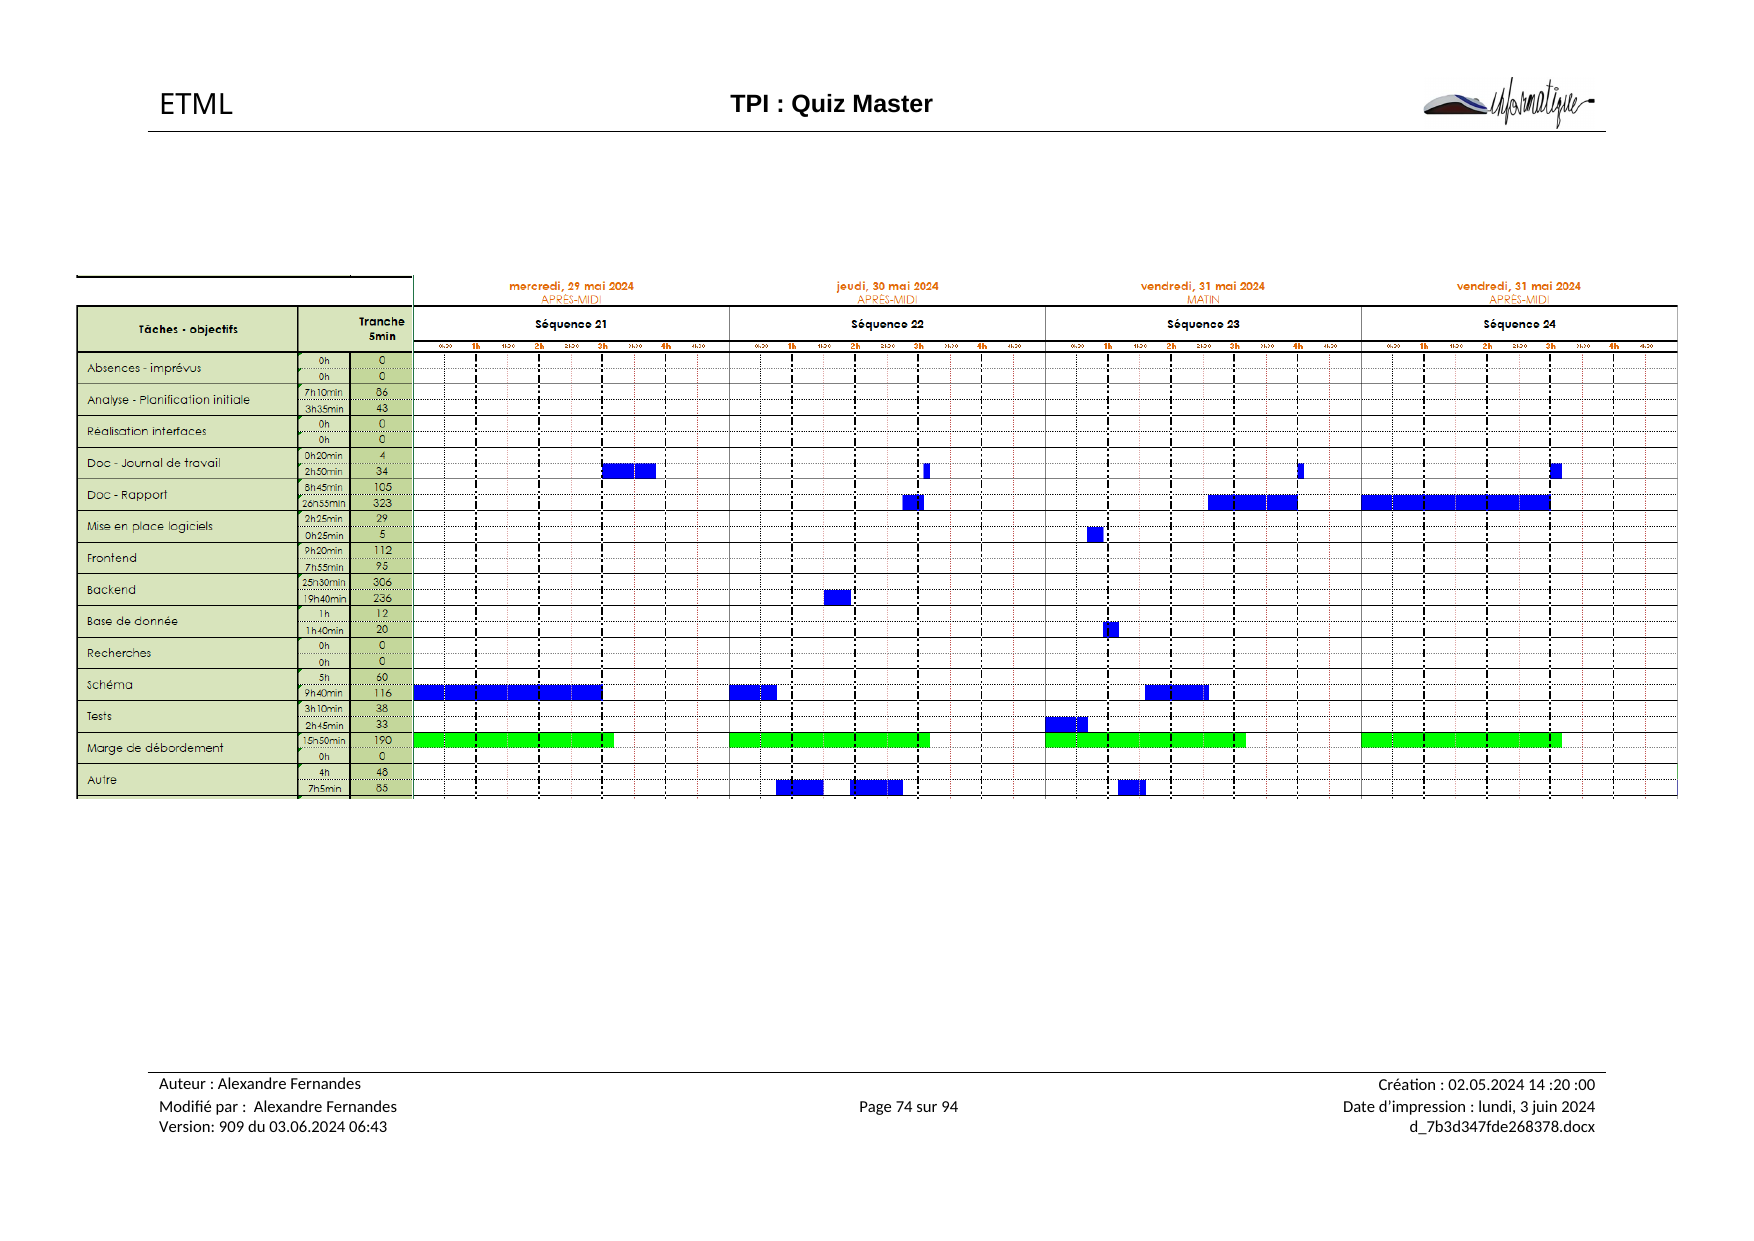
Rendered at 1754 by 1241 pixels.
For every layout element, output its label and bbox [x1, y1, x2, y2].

picture [76, 275, 1678, 799]
picture [1423, 77, 1595, 129]
